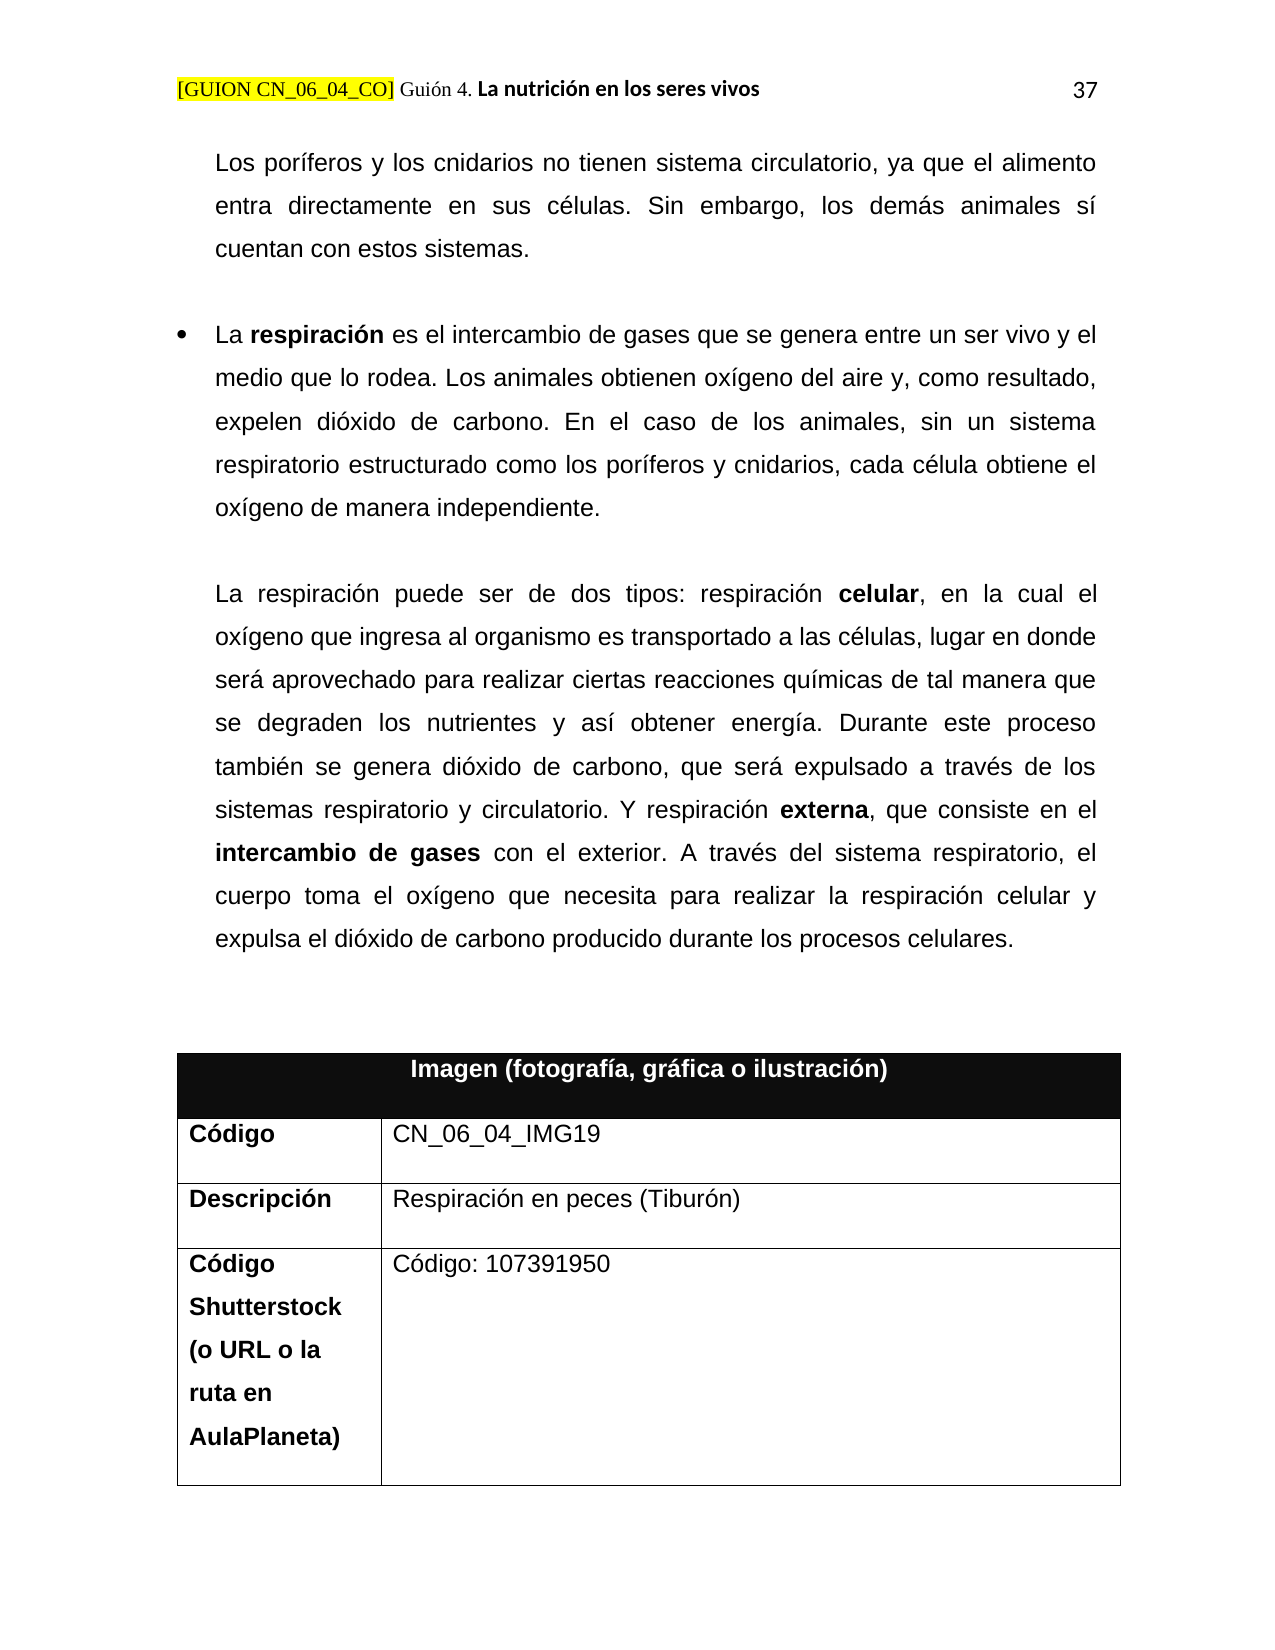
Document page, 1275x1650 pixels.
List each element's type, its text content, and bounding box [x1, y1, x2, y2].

table_cell CN_06_04_IMG19 [382, 1119, 1120, 1183]
table_cell Código: 107391950 [382, 1249, 1120, 1485]
table_header Imagen (fotografía, gráfica o ilustración) [178, 1054, 1120, 1118]
list Los poríferos y los cnidarios no tienen sistema circulatorio, ya que el alimento entra directamente en sus células. Sin embargo, los demás animales sí cuentan con estos sistemas. [215, 148, 1098, 263]
table_cell Descripción [178, 1184, 381, 1248]
list La respiración puede ser de dos tipos: respiración celular, en la cual el oxígeno que ingresa al organismo es transportado a las células, lugar en donde será aprovechado para realizar ciertas reacciones químicas de tal manera que se degraden los nutrientes y así obtener energía. Durante este proceso también se genera dióxido de carbono, que será expulsado a través de los sistemas respiratorio y circulatorio. Y respiración externa, que consiste en el intercambio de gases con el exterior. A través del sistema respiratorio, el cuerpo toma el oxígeno que necesita para realizar la respiración celular y expulsa el dióxido de carbono producido durante los procesos celulares. [215, 579, 1098, 953]
table_cell Código Shutterstock (o URL o la ruta en AulaPlaneta) [178, 1249, 381, 1485]
list La respiración es el intercambio de gases que se genera entre un ser vivo y el medio que lo rodea. Los animales obtienen oxígeno del aire y, como resultado, expelen dióxido de carbono. En el caso de los animales, sin un sistema respiratorio estructurado como los poríferos y cnidarios, cada célula obtiene el oxígeno de manera independiente. [177, 320, 1098, 521]
table_cell Respiración en peces (Tiburón) [382, 1184, 1120, 1248]
table_cell Código [178, 1119, 381, 1183]
